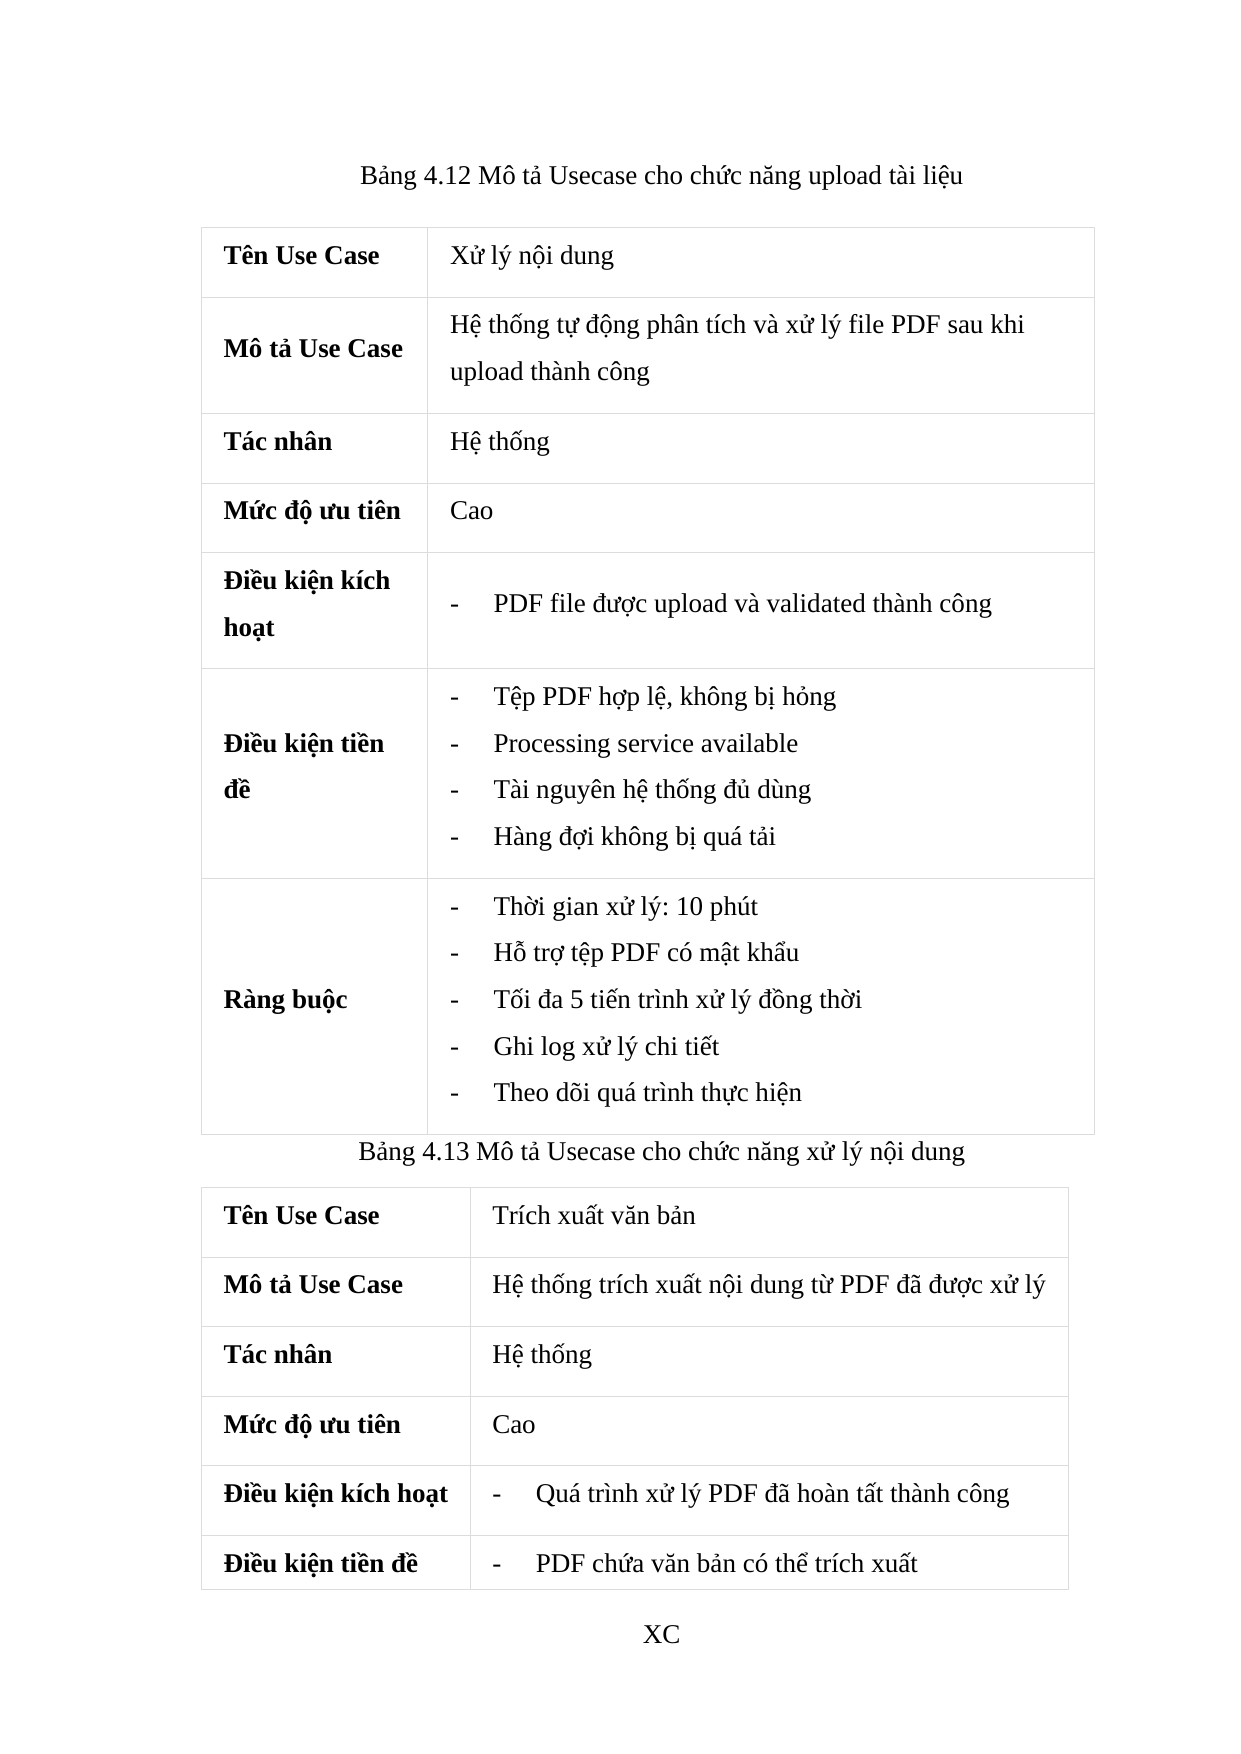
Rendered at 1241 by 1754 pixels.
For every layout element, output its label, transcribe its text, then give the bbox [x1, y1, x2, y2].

table_cell Cao [471, 1397, 1068, 1465]
table_cell Điều kiện tiền đề [202, 669, 427, 878]
table_cell Điều kiện kích hoạt [202, 1466, 470, 1535]
table_cell Thời gian xử lý: 10 phút Hỗ trợ tệp PDF có mật khẩu Tối đa 5 tiến trình xử lý đồng thời Ghi log xử lý chi tiết Theo dõi quá trình thực hiện [428, 879, 1094, 1134]
table_cell Mức độ ưu tiên [202, 484, 427, 552]
table_header Tên Use Case [202, 1188, 470, 1257]
table_cell Mức độ ưu tiên [202, 1397, 470, 1465]
table_cell Tác nhân [202, 1327, 470, 1396]
table_cell Mô tả Use Case [202, 1258, 470, 1326]
table_cell Hệ thống trích xuất nội dung từ PDF đã được xử lý [471, 1258, 1068, 1326]
table_cell Hệ thống [471, 1327, 1068, 1396]
table_header Xử lý nội dung [428, 228, 1094, 297]
table_cell PDF file được upload và validated thành công [428, 553, 1094, 668]
table_cell Cao [428, 484, 1094, 552]
table_cell Tác nhân [202, 414, 427, 482]
table_cell Ràng buộc [202, 879, 427, 1134]
table_cell Tệp PDF hợp lệ, không bị hỏng Processing service available Tài nguyên hệ thống đủ dùng Hàng đợi không bị quá tải [428, 669, 1094, 878]
table_cell Điều kiện tiền đề [202, 1536, 470, 1589]
table_cell Quá trình xử lý PDF đã hoàn tất thành công [471, 1466, 1068, 1535]
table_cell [471, 1536, 1068, 1589]
table_cell Mô tả Use Case [202, 298, 427, 413]
table_header Trích xuất văn bản [471, 1188, 1068, 1257]
table_cell Hệ thống [428, 414, 1094, 482]
table_header Tên Use Case [202, 228, 427, 297]
table_cell Hệ thống tự động phân tích và xử lý file PDF sau khi upload thành công [428, 298, 1094, 413]
table_cell Điều kiện kích hoạt [202, 553, 427, 668]
